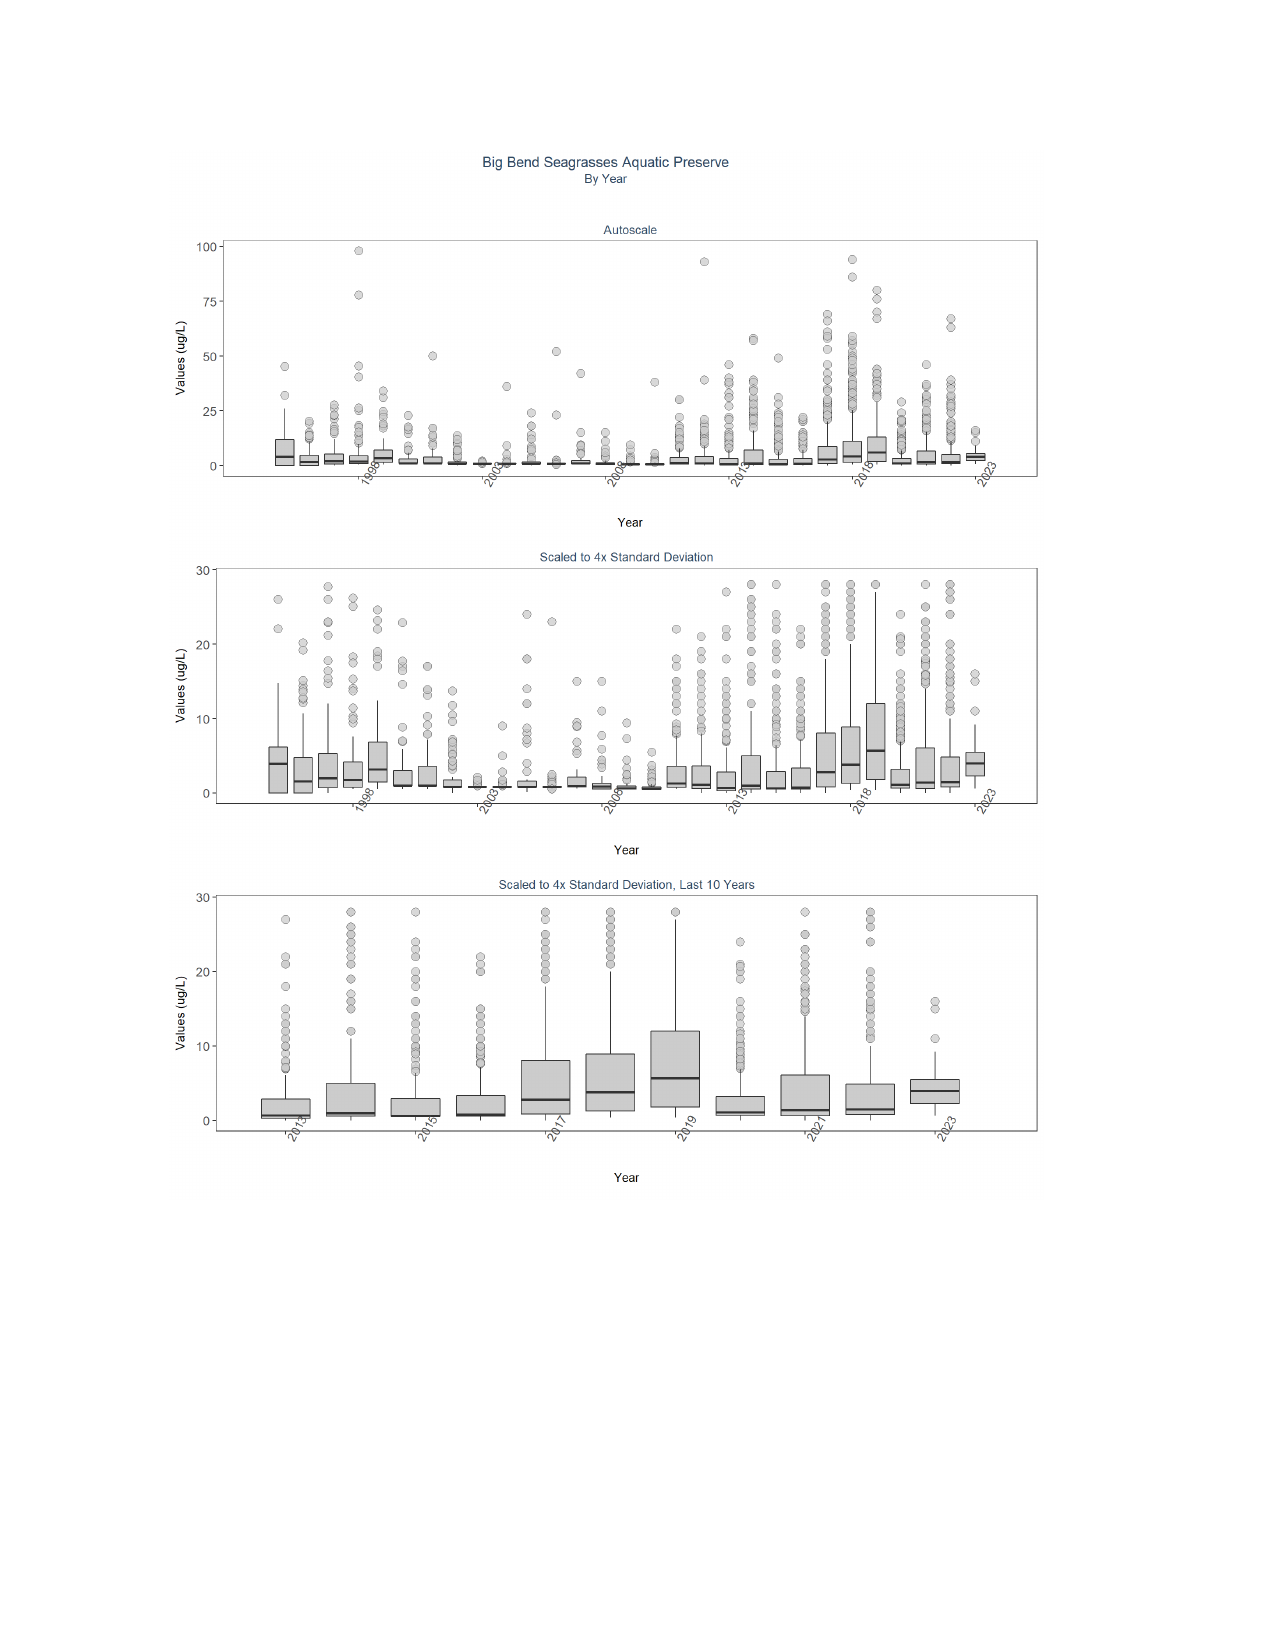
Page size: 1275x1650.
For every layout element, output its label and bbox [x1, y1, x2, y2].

picture [168, 150, 1044, 1200]
